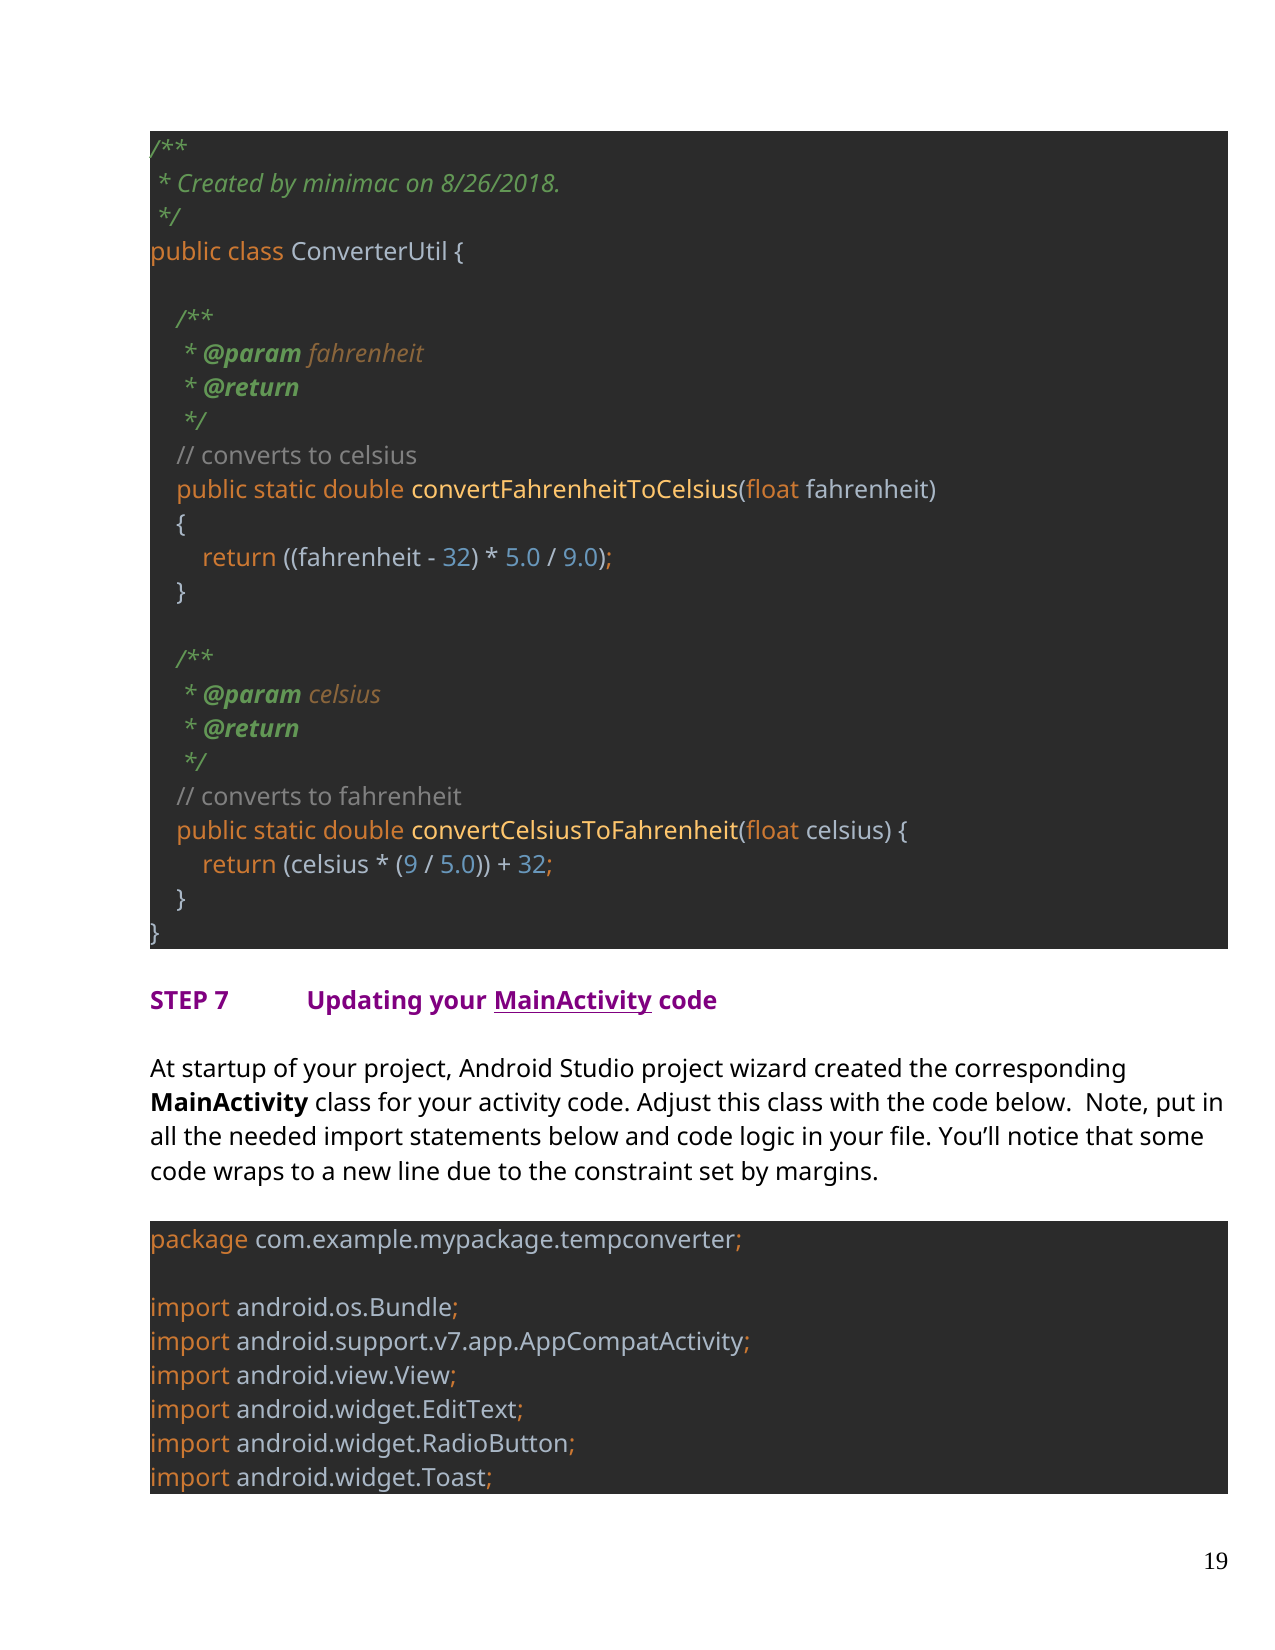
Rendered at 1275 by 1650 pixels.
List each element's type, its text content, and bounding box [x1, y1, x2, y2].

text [150, 1221, 1228, 1494]
text STEP 7 Updating your MainActivity code [150, 949, 1228, 1017]
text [150, 131, 1228, 949]
text At startup of your project, Android Studio project wizard created the corresponding MainActivity class for your activity code. Adjust this class with the code below. Note, put in all the needed import statements below and code logic in your file. You’ll notice that some code wraps to a new line due to the constraint set by margins. [150, 1051, 1228, 1187]
